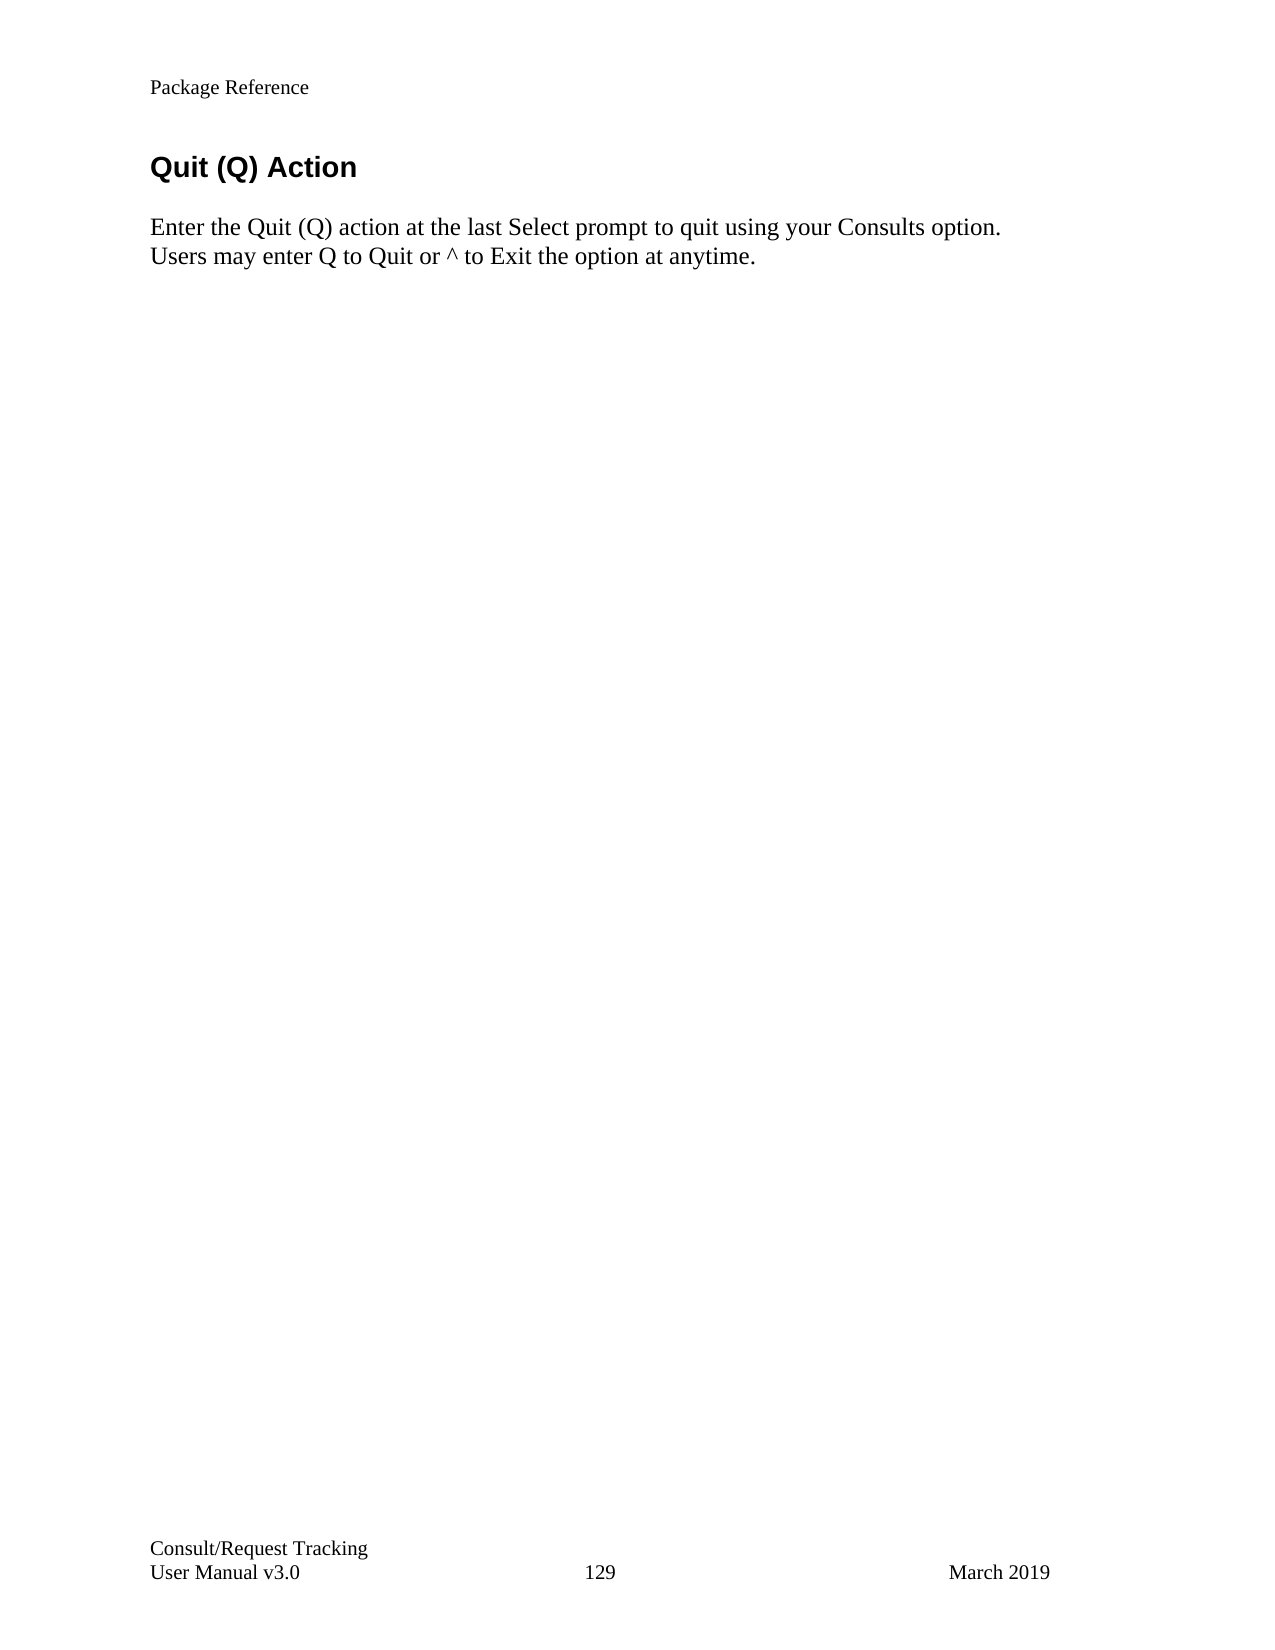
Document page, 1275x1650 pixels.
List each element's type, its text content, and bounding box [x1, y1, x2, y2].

text Users may enter Q to Quit or ^ to Exit the option at anytime. [150, 241, 1125, 270]
text Enter the Quit (Q) action at the last Select prompt to quit using your Consults option. [150, 212, 1125, 241]
subtitle Quit (Q) Action [150, 150, 1125, 183]
